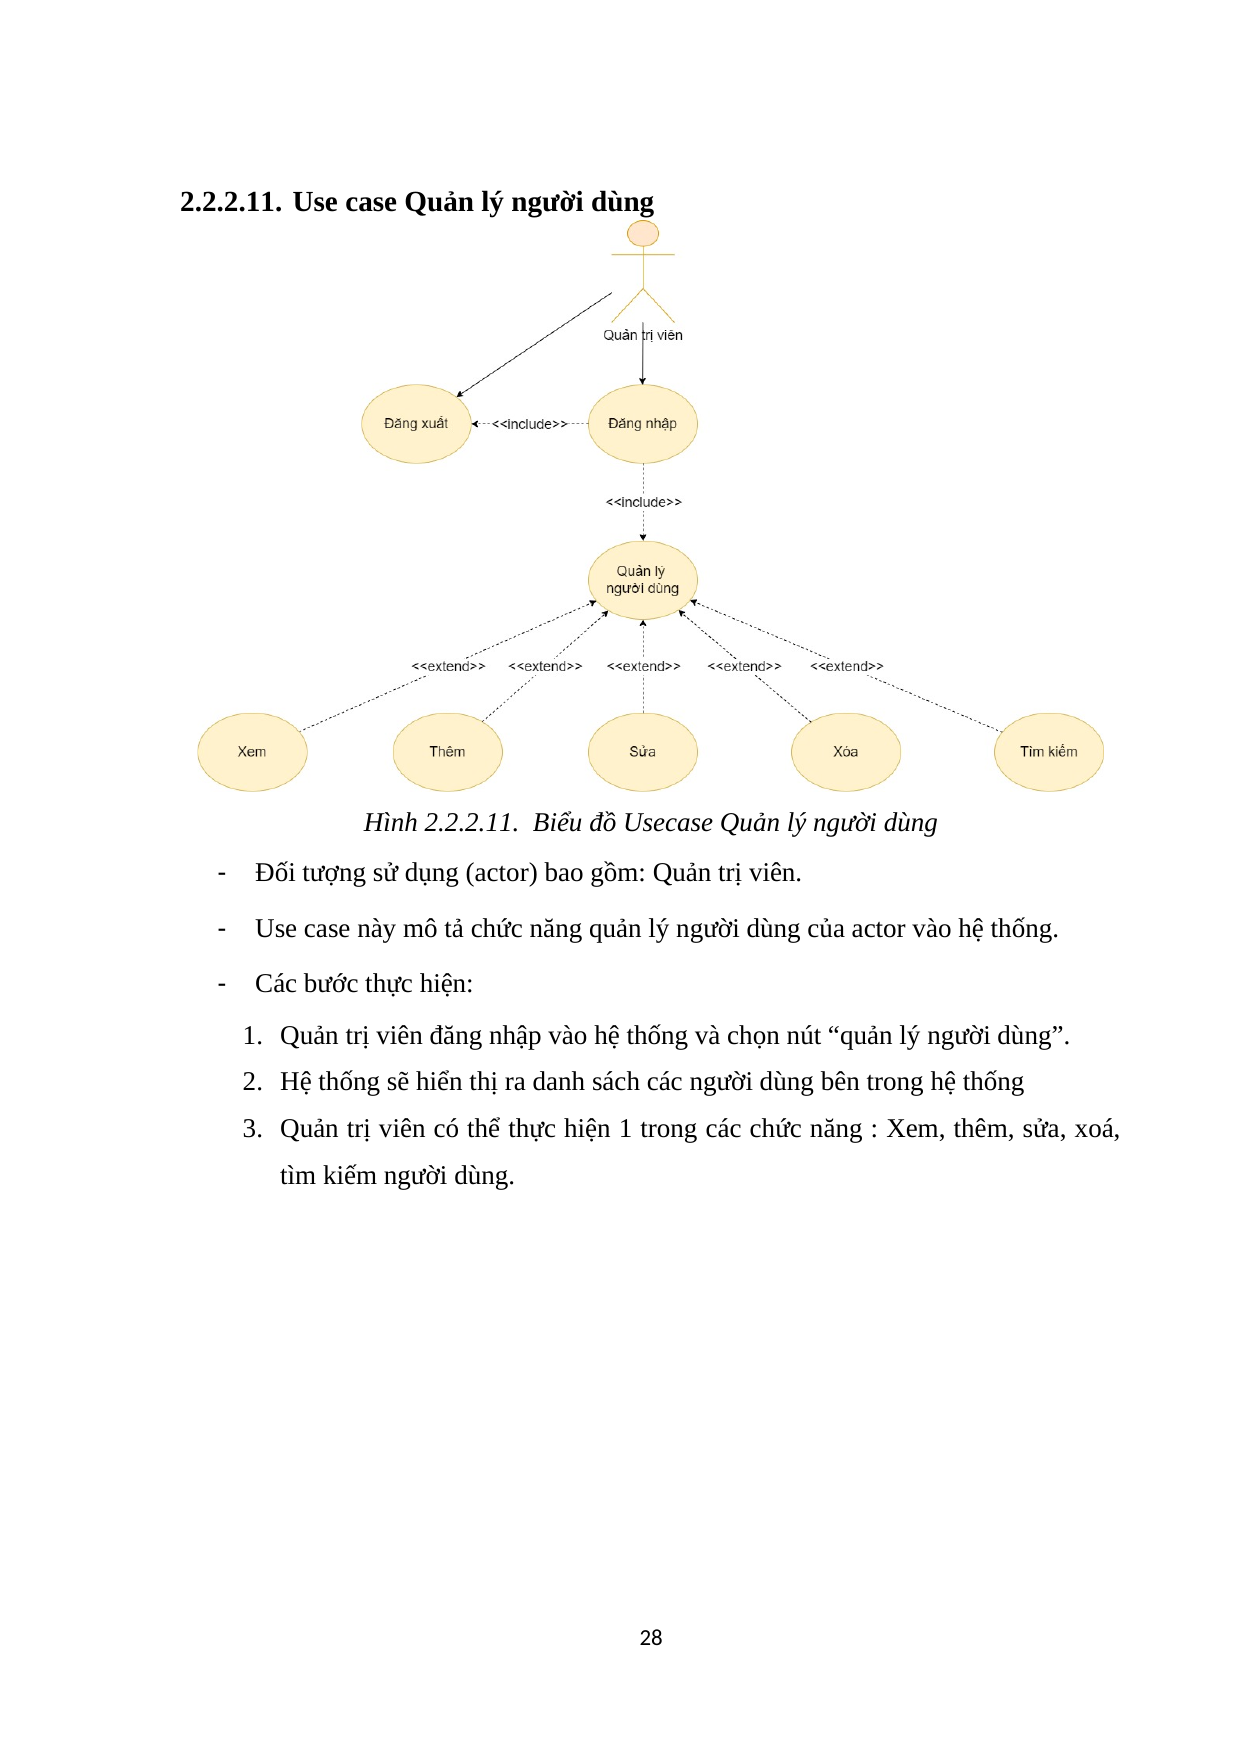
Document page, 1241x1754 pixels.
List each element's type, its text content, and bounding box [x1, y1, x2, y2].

subtitle Use case Quản lý người dùng [180, 184, 1122, 218]
list Quản trị viên đăng nhập vào hệ thống và chọn nút “quản lý người dùng”. [242, 1019, 1122, 1050]
list Các bước thực hiện: [217, 963, 1122, 1000]
list Quản trị viên có thể thực hiện 1 trong các chức năng : Xem, thêm, sửa, xoá, tìm kiếm người dùng. [242, 1112, 1122, 1190]
list Use case này mô tả chức năng quản lý người dùng của actor vào hệ thống. [217, 908, 1122, 945]
list Hệ thống sẽ hiển thị ra danh sách các người dùng bên trong hệ thống [242, 1065, 1122, 1097]
text Hình 2.2.2.11. Biểu đồ Usecase Quản lý người dùng [180, 806, 1122, 837]
list Đối tượng sử dụng (actor) bao gồm: Quản trị viên. [217, 853, 1122, 890]
picture [197, 220, 1104, 792]
